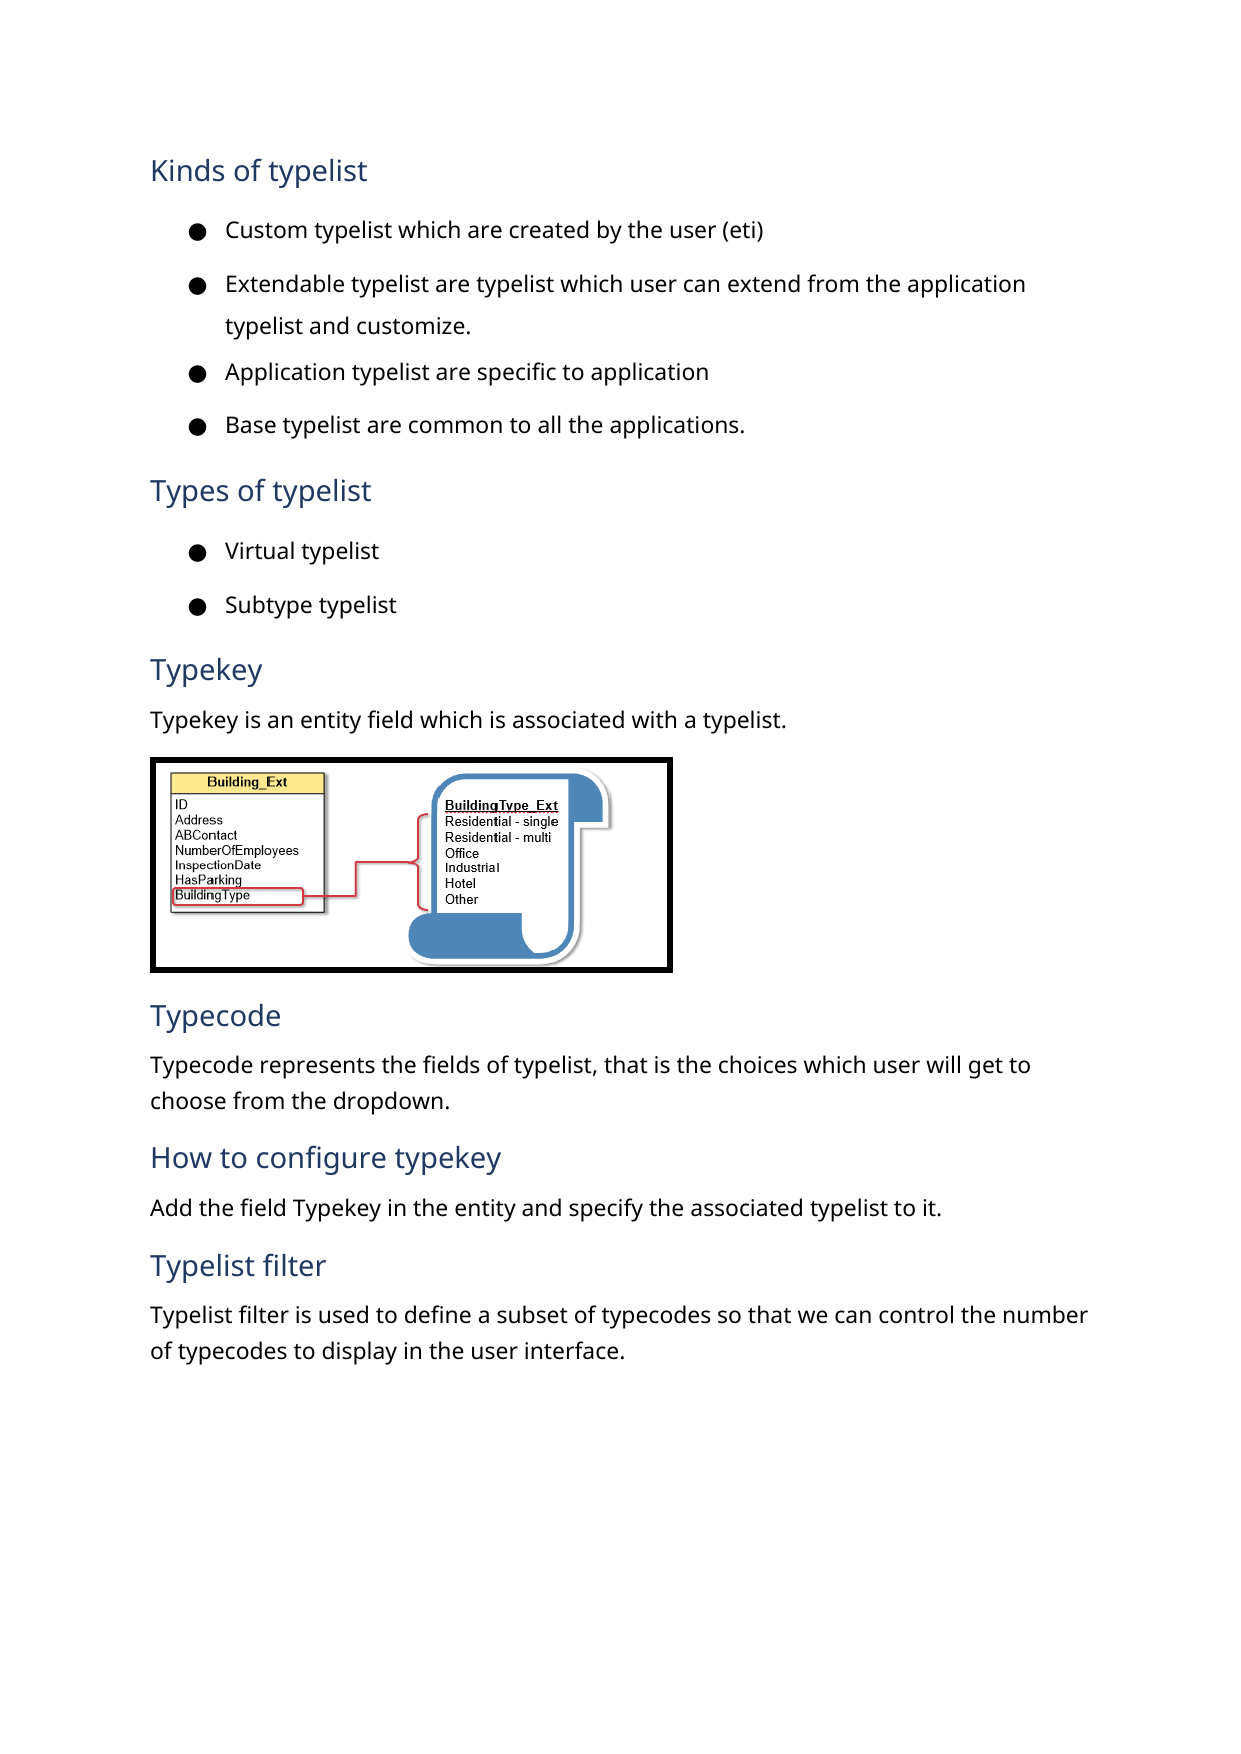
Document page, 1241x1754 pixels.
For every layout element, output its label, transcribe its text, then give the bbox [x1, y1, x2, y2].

subtitle How to configure typekey [150, 1138, 1090, 1177]
text Add the field Typekey in the entity and specify the associated typelist to it. [150, 1192, 1090, 1223]
list Extendable typelist are typelist which user can extend from the application typelist and customize. [187, 258, 1090, 341]
list Application typelist are specific to application [187, 346, 1090, 393]
text Typekey is an entity field which is associated with a typelist. [150, 704, 1090, 735]
subtitle Typecode [150, 995, 1090, 1034]
list Virtual typelist [187, 525, 1090, 572]
picture [156, 763, 667, 967]
list Subtype typelist [187, 579, 1090, 626]
text Typelist filter is used to define a subset of typecodes so that we can control the number of typecodes to display in the user interface. [150, 1299, 1090, 1367]
subtitle Typelist filter [150, 1245, 1090, 1284]
text Typecode represents the fields of typelist, that is the choices which user will get to choose from the dropdown. [150, 1049, 1090, 1116]
list Custom typelist which are created by the user (eti) [187, 204, 1090, 251]
subtitle Types of typelist [150, 471, 1090, 510]
list Base typelist are common to all the applications. [187, 400, 1090, 447]
subtitle Kinds of typelist [150, 150, 1090, 190]
subtitle Typekey [150, 650, 1090, 689]
